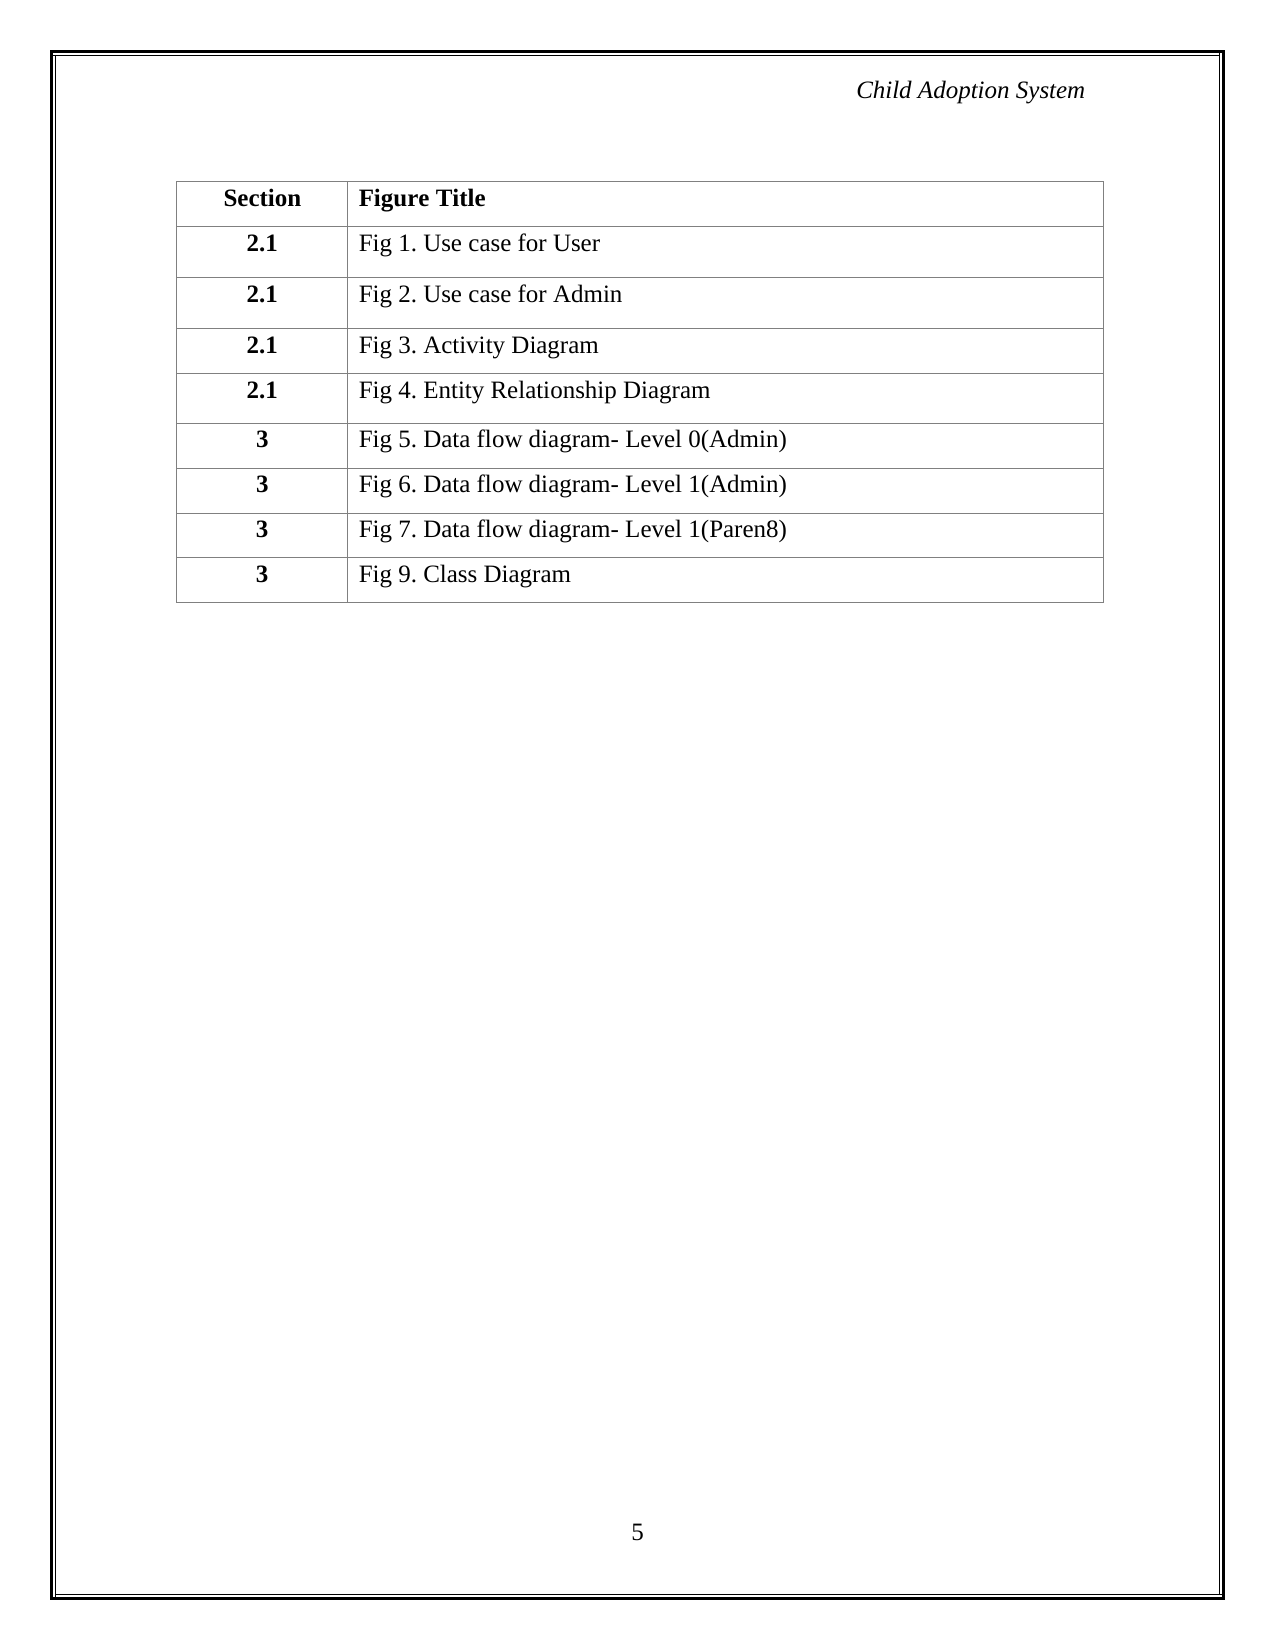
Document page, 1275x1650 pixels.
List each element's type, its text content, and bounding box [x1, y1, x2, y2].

table_cell Fig 6. Data flow diagram- Level 1(Admin) [348, 469, 1103, 512]
table_cell Fig 2. Use case for Admin [348, 278, 1103, 328]
table_cell Fig 5. Data flow diagram- Level 0(Admin) [348, 424, 1103, 468]
table_cell 2.1 [177, 278, 347, 328]
table_cell 2.1 [177, 374, 347, 423]
table_cell 3 [177, 558, 347, 602]
table_cell Fig 1. Use case for User [348, 227, 1103, 277]
table_cell Fig 7. Data flow diagram- Level 1(Paren8) [348, 514, 1103, 557]
table_cell 3 [177, 424, 347, 468]
table_cell 2.1 [177, 227, 347, 277]
table_cell 3 [177, 514, 347, 557]
table_cell 3 [177, 469, 347, 512]
table_cell Fig 9. Class Diagram [348, 558, 1103, 602]
table_header Section [177, 182, 347, 226]
table_cell Fig 4. Entity Relationship Diagram [348, 374, 1103, 423]
table_cell 2.1 [177, 329, 347, 373]
table_header Figure Title [348, 182, 1103, 226]
table_cell Fig 3. Activity Diagram [348, 329, 1103, 373]
